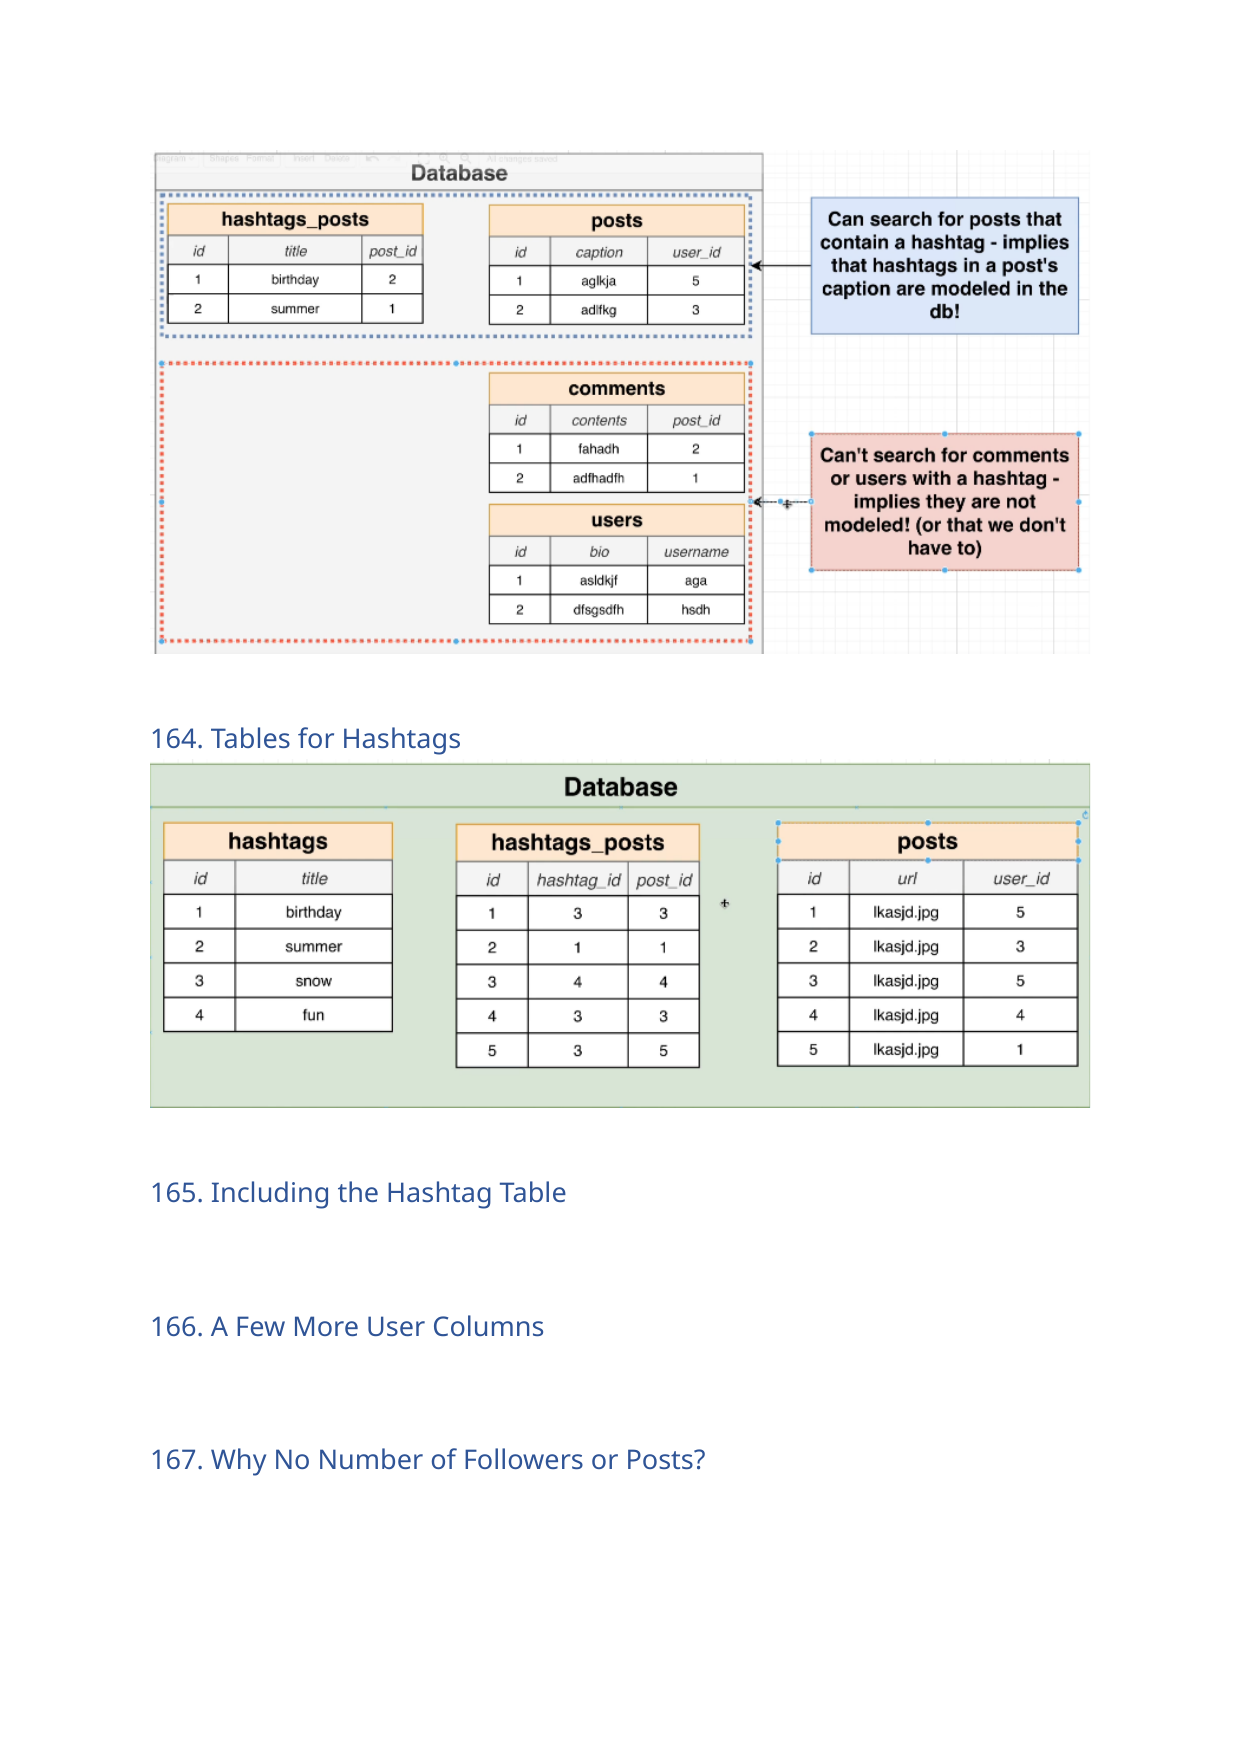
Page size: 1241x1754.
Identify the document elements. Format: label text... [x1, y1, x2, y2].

subtitle 167. Why No Number of Followers or Posts? [150, 1441, 1090, 1478]
subtitle 166. A Few More User Columns [150, 1307, 1090, 1344]
subtitle 165. Including the Hashtag Table [150, 1174, 1090, 1211]
picture [150, 759, 1091, 1108]
subtitle 164. Tables for Hashtags [150, 719, 1090, 756]
picture [150, 150, 1091, 654]
